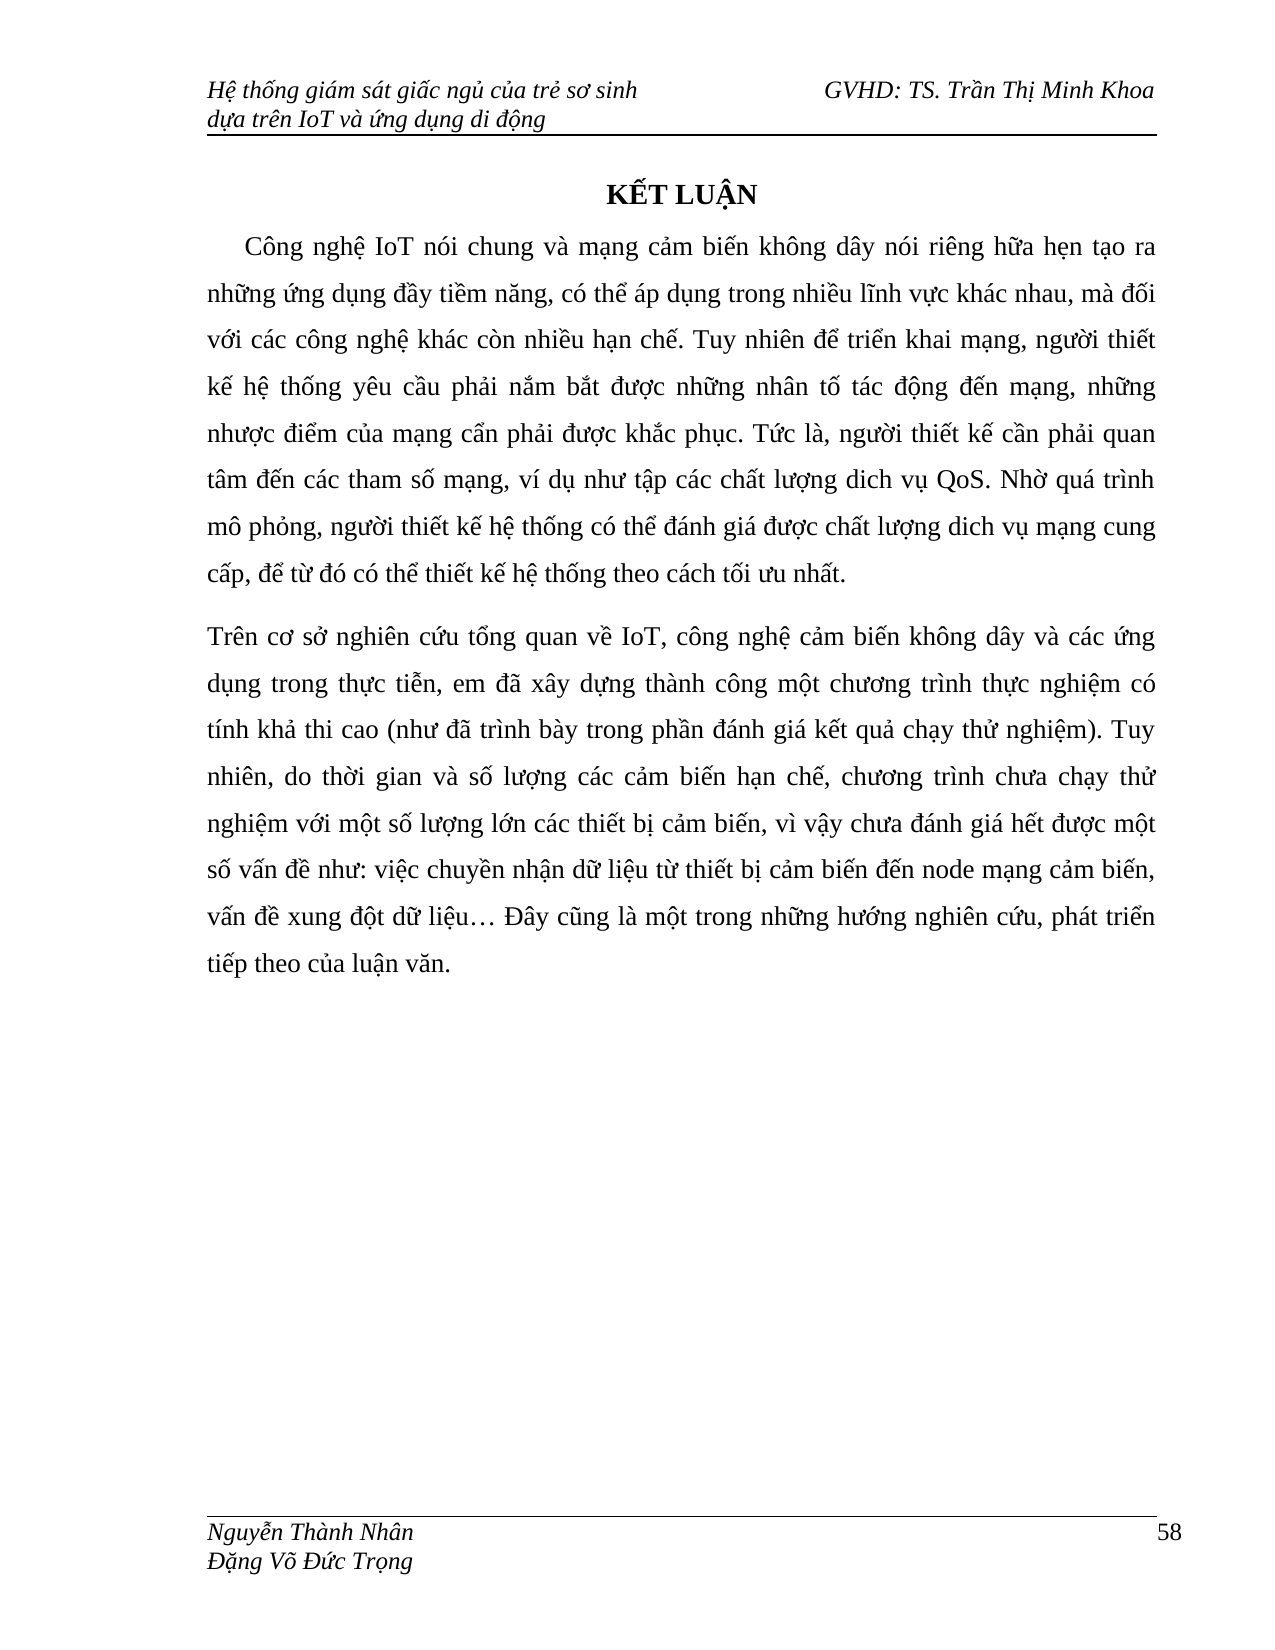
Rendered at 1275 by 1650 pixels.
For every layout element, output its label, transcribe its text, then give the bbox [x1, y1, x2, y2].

text Công nghệ IoT nói chung và mạng cảm biến không dây nói riêng hữa hẹn tạo ra những ứng dụng đầy tiềm năng, có thể áp dụng trong nhiều lĩnh vực khác nhau, mà đối với các công nghệ khác còn nhiều hạn chế. Tuy nhiên để triển khai mạng, người thiết kế hệ thống yêu cầu phải nắm bắt được những nhân tố tác động đến mạng, những nhược điểm của mạng cẩn phải được khắc phục. Tức là, người thiết kế cần phải quan tâm đến các tham số mạng, ví dụ như tập các chất lượng dich vụ QoS. Nhờ quá trình mô phỏng, người thiết kế hệ thống có thể đánh giá được chất lượng dich vụ mạng cung cấp, để từ đó có thể thiết kế hệ thống theo cách tối ưu nhất. [207, 230, 1157, 588]
text Trên cơ sở nghiên cứu tổng quan về IoT, công nghệ cảm biến không dây và các ứng dụng trong thực tiễn, em đã xây dựng thành công một chương trình thực nghiệm có tính khả thi cao (như đã trình bày trong phần đánh giá kết quả chạy thử nghiệm). Tuy nhiên, do thời gian và số lượng các cảm biến hạn chế, chương trình chưa chạy thử nghiệm với một số lượng lớn các thiết bị cảm biến, vì vậy chưa đánh giá hết được một số vấn đề như: việc chuyền nhận dữ liệu từ thiết bị cảm biến đến node mạng cảm biến, vấn đề xung đột dữ liệu… Đây cũng là một trong những hướng nghiên cứu, phát triển tiếp theo của luận văn. [207, 620, 1157, 978]
text KẾT LUẬN [207, 177, 1157, 211]
